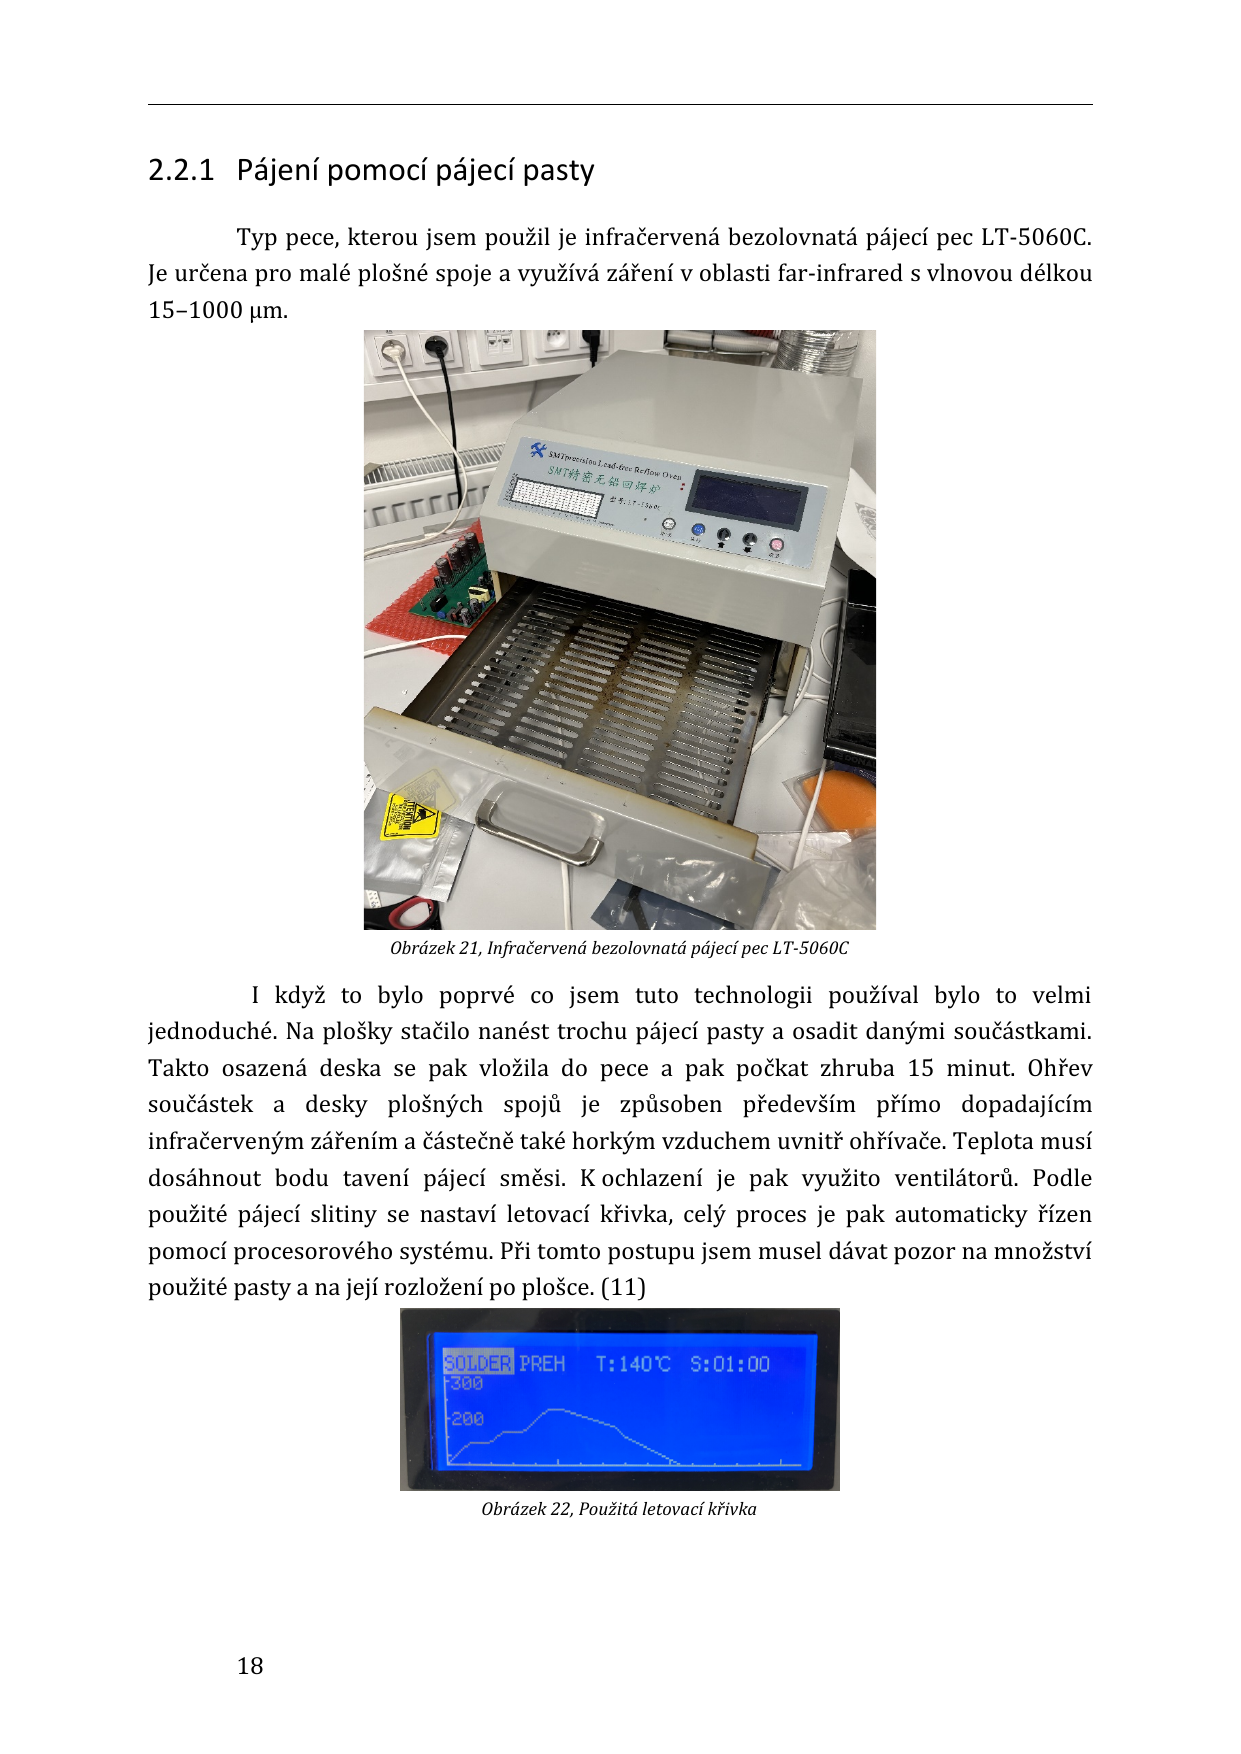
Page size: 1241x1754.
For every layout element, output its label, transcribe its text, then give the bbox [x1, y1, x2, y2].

text Typ pece, kterou jsem použil je infračervená bezolovnatá pájecí pec LT-5060C. Je určena pro malé plošné spoje a využívá záření v oblasti far-infrared s vlnovou délkou 15–1000 µm. [148, 221, 1093, 323]
picture [363, 330, 877, 930]
subtitle Pájení pomocí pájecí pasty [148, 148, 1093, 188]
picture [400, 1308, 840, 1491]
text I když to bylo poprvé co jsem tuto technologii používal bylo to velmi jednoduché. Na plošky stačilo nanést trochu pájecí pasty a osadit danými součástkami. Takto osazená deska se pak vložila do pece a pak počkat zhruba 15 minut. Ohřev součástek a desky plošných spojů je způsoben především přímo dopadajícím infračerveným zářením a částečně také horkým vzduchem uvnitř ohřívače. Teplota musí dosáhnout bodu tavení pájecí směsi. K ochlazení je pak využito ventilátorů. Podle použité pájecí slitiny se nastaví letovací křivka, celý proces je pak automaticky řízen pomocí procesorového systému. Při tomto postupu jsem musel dávat pozor na množství použité pasty a na její rozložení po plošce. [148, 979, 1093, 1301]
text Obrázek 22, Použitá letovací křivka [148, 1498, 1093, 1520]
text Obrázek 21, Infračervená bezolovnatá pájecí pec LT-5060C [148, 937, 1093, 959]
